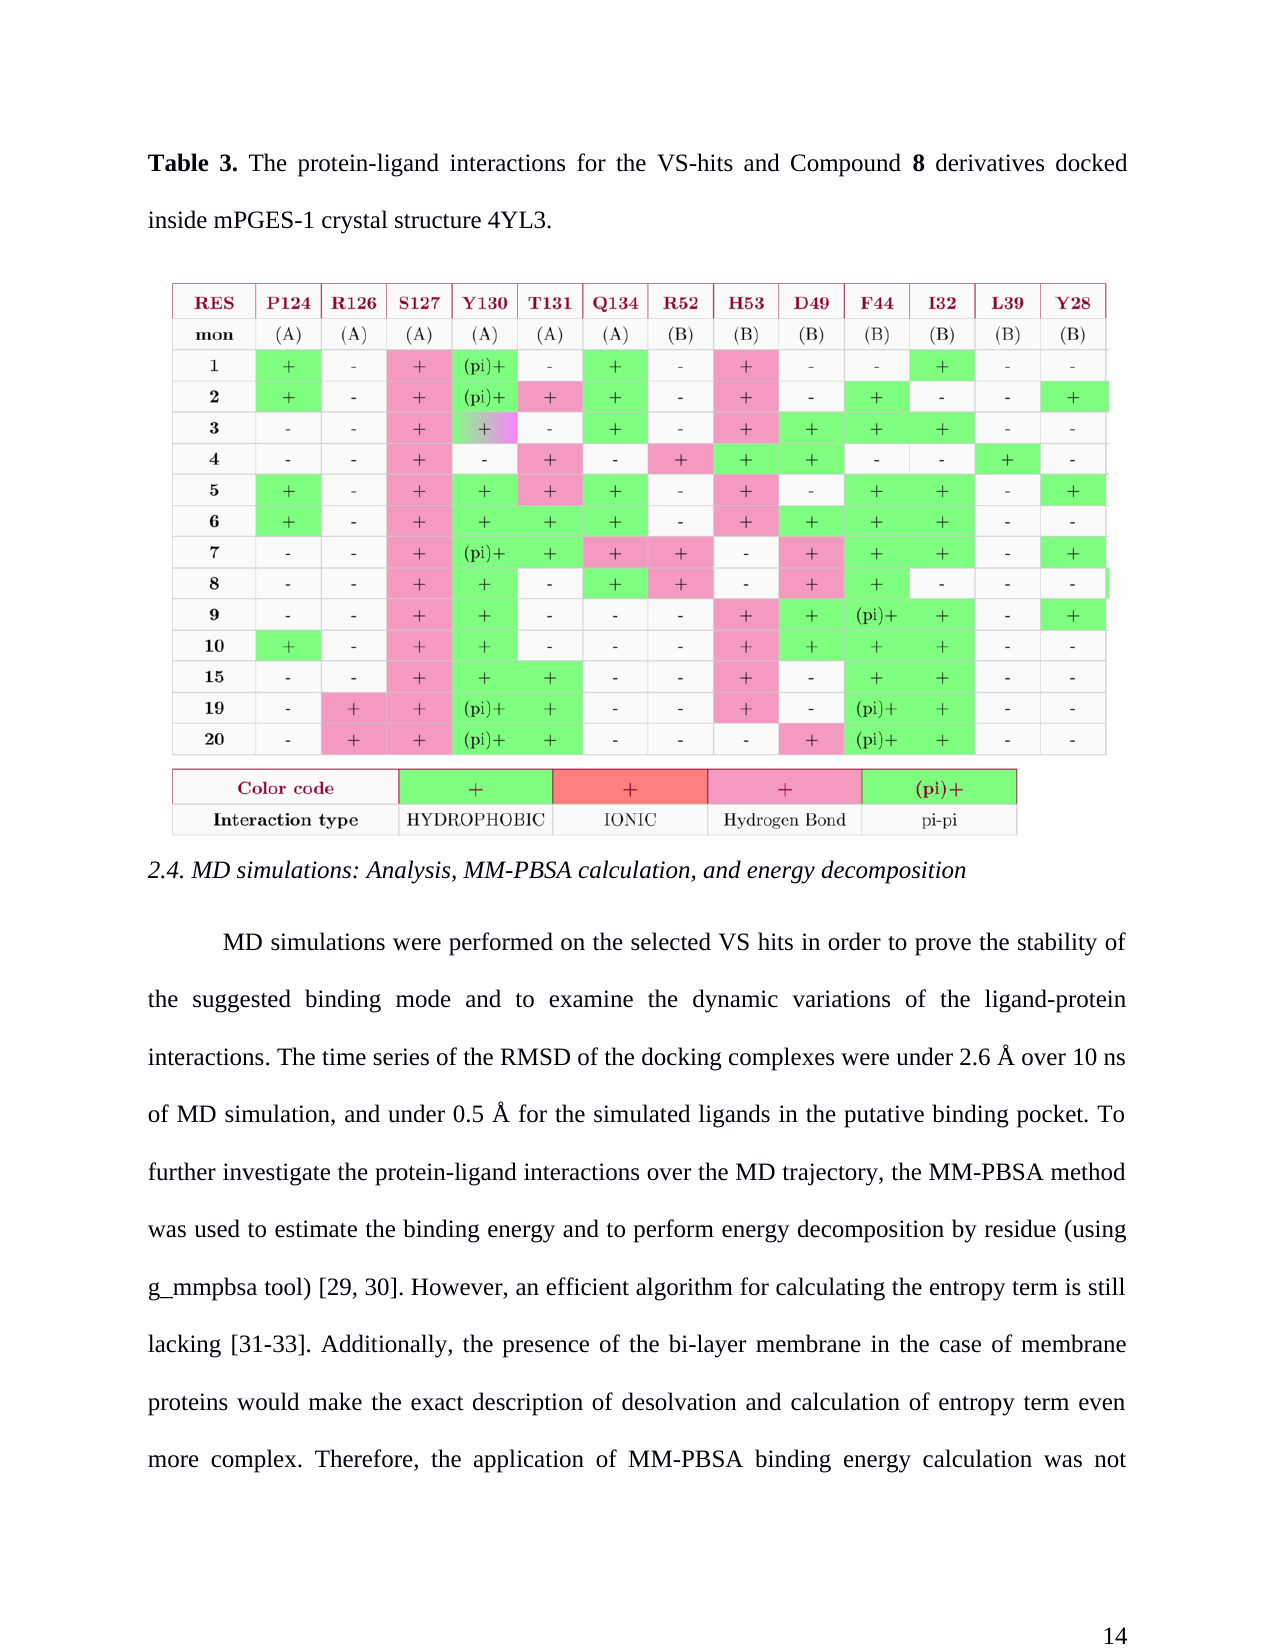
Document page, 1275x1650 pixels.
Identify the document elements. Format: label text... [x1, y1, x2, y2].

text 2.4. MD simulations: Analysis, MM-PBSA calculation, and energy decomposition [148, 855, 1127, 884]
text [148, 927, 1127, 1473]
text Table 3. The protein-ligand interactions for the VS-hits and Compound 8 derivatives docked inside mPGES-1 crystal structure 4YL3. [148, 148, 1127, 234]
picture [166, 277, 1109, 841]
